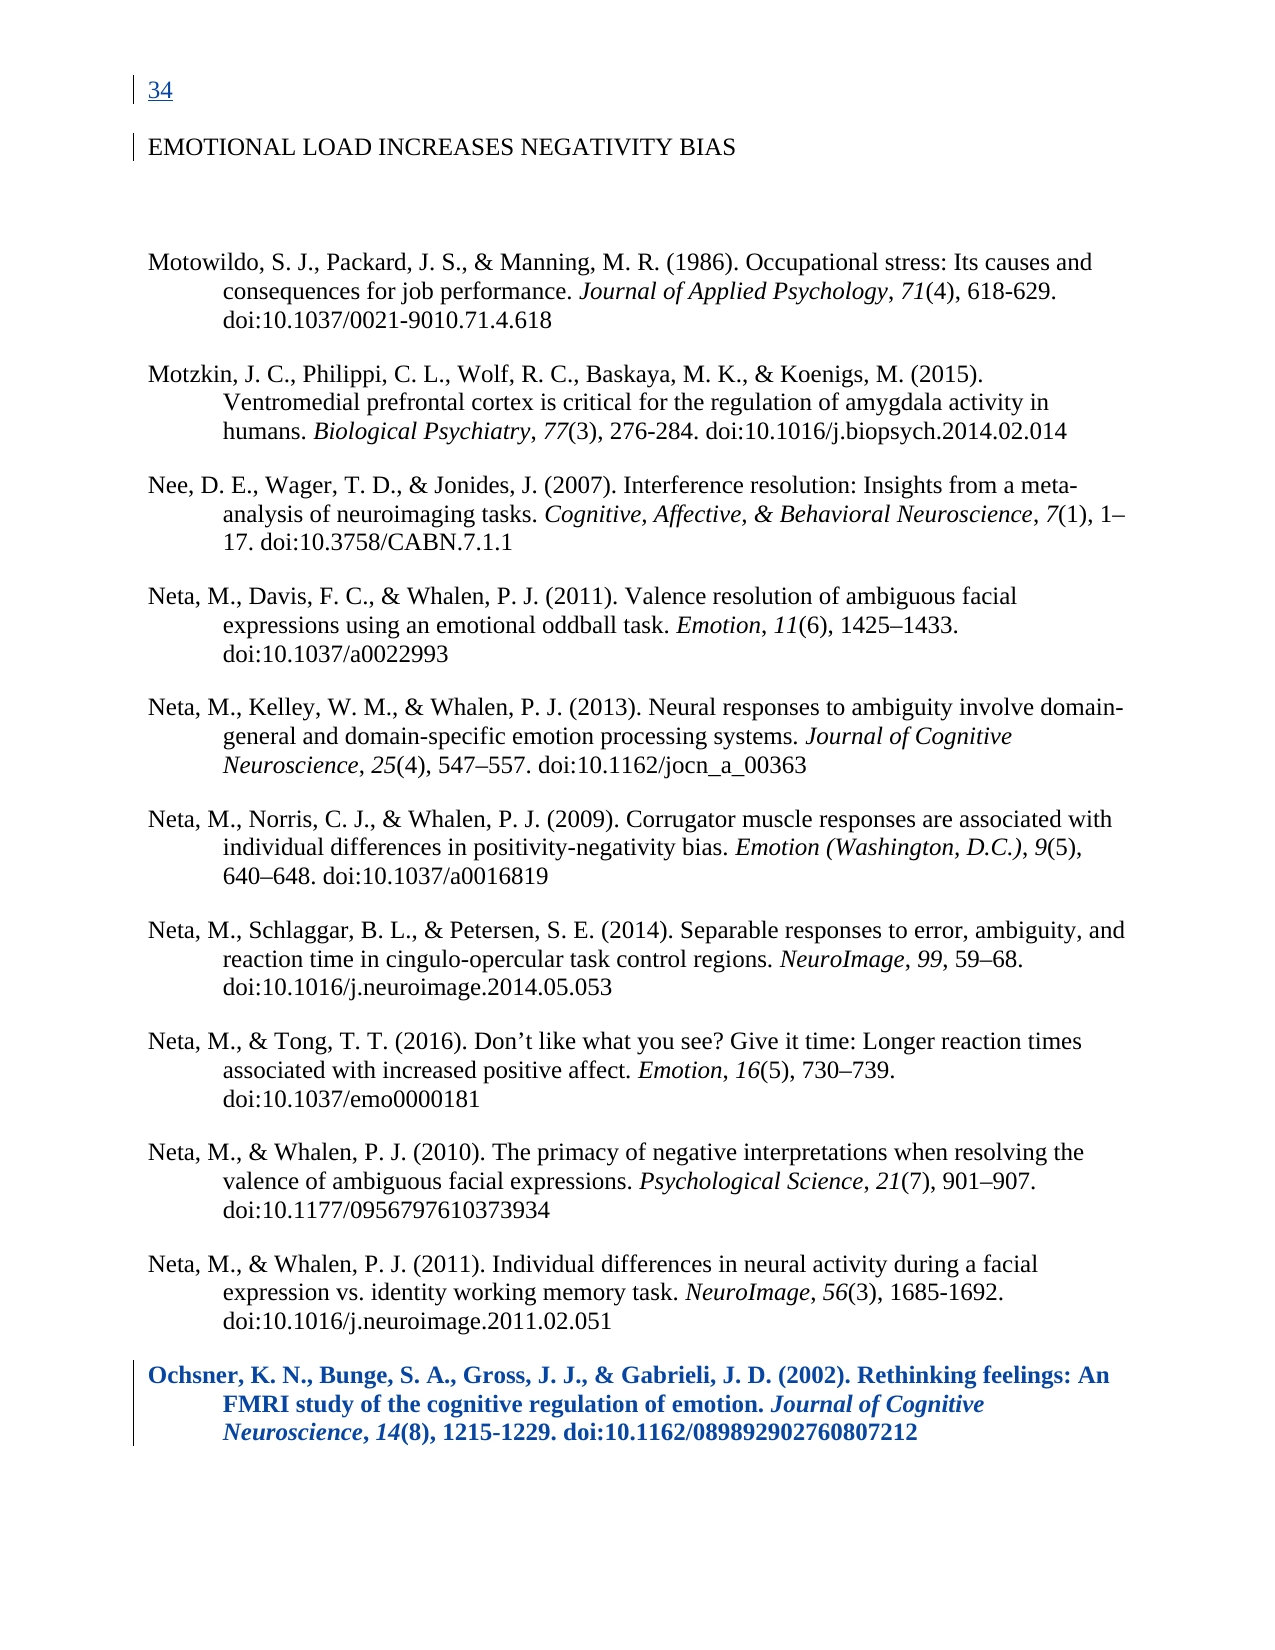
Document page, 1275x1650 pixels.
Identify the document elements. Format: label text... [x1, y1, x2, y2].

text Neta, M., & Tong, T. T. (2016). Don’t like what you see? Give it time: Longer reaction times associated with increased positive affect. Emotion, 16(5), 730–739. doi:10.1037/emo0000181 [148, 1026, 1127, 1112]
text Neta, M., & Whalen, P. J. (2010). The primacy of negative interpretations when resolving the valence of ambiguous facial expressions. Psychological Science, 21(7), 901–907. doi:10.1177/0956797610373934 [148, 1137, 1127, 1224]
text Ochsner, K. N., Bunge, S. A., Gross, J. J., & Gabrieli, J. D. (2002). Rethinking feelings: An FMRI study of the cognitive regulation of emotion. Journal of Cognitive Neuroscience, 14(8), 1215-1229. doi:10.1162/089892902760807212 [148, 1360, 1127, 1446]
text Neta, M., & Whalen, P. J. (2011). Individual differences in neural activity during a facial expression vs. identity working memory task. NeuroImage, 56(3), 1685-1692. doi:10.1016/j.neuroimage.2011.02.051 [148, 1249, 1127, 1335]
text Nee, D. E., Wager, T. D., & Jonides, J. (2007). Interference resolution: Insights from a meta-analysis of neuroimaging tasks. Cognitive, Affective, & Behavioral Neuroscience, 7(1), 1–17. doi:10.3758/CABN.7.1.1 [148, 470, 1127, 556]
text Motowildo, S. J., Packard, J. S., & Manning, M. R. (1986). Occupational stress: Its causes and consequences for job performance. Journal of Applied Psychology, 71(4), 618-629. doi:10.1037/0021-9010.71.4.618 [148, 247, 1127, 334]
text Motzkin, J. C., Philippi, C. L., Wolf, R. C., Baskaya, M. K., & Koenigs, M. (2015). Ventromedial prefrontal cortex is critical for the regulation of amygdala activity in humans. Biological Psychiatry, 77(3), 276-284. doi:10.1016/j.biopsych.2014.02.014 [148, 359, 1127, 445]
text Neta, M., Norris, C. J., & Whalen, P. J. (2009). Corrugator muscle responses are associated with individual differences in positivity-negativity bias. Emotion (Washington, D.C.), 9(5), 640–648. doi:10.1037/a0016819 [148, 804, 1127, 890]
text Neta, M., Davis, F. C., & Whalen, P. J. (2011). Valence resolution of ambiguous facial expressions using an emotional oddball task. Emotion, 11(6), 1425–1433. doi:10.1037/a0022993 [148, 581, 1127, 667]
text Neta, M., Schlaggar, B. L., & Petersen, S. E. (2014). Separable responses to error, ambiguity, and reaction time in cingulo-opercular task control regions. NeuroImage, 99, 59–68. doi:10.1016/j.neuroimage.2014.05.053 [148, 915, 1127, 1001]
text Neta, M., Kelley, W. M., & Whalen, P. J. (2013). Neural responses to ambiguity involve domain-general and domain-specific emotion processing systems. Journal of Cognitive Neuroscience, 25(4), 547–557. doi:10.1162/jocn_a_00363 [148, 692, 1127, 779]
